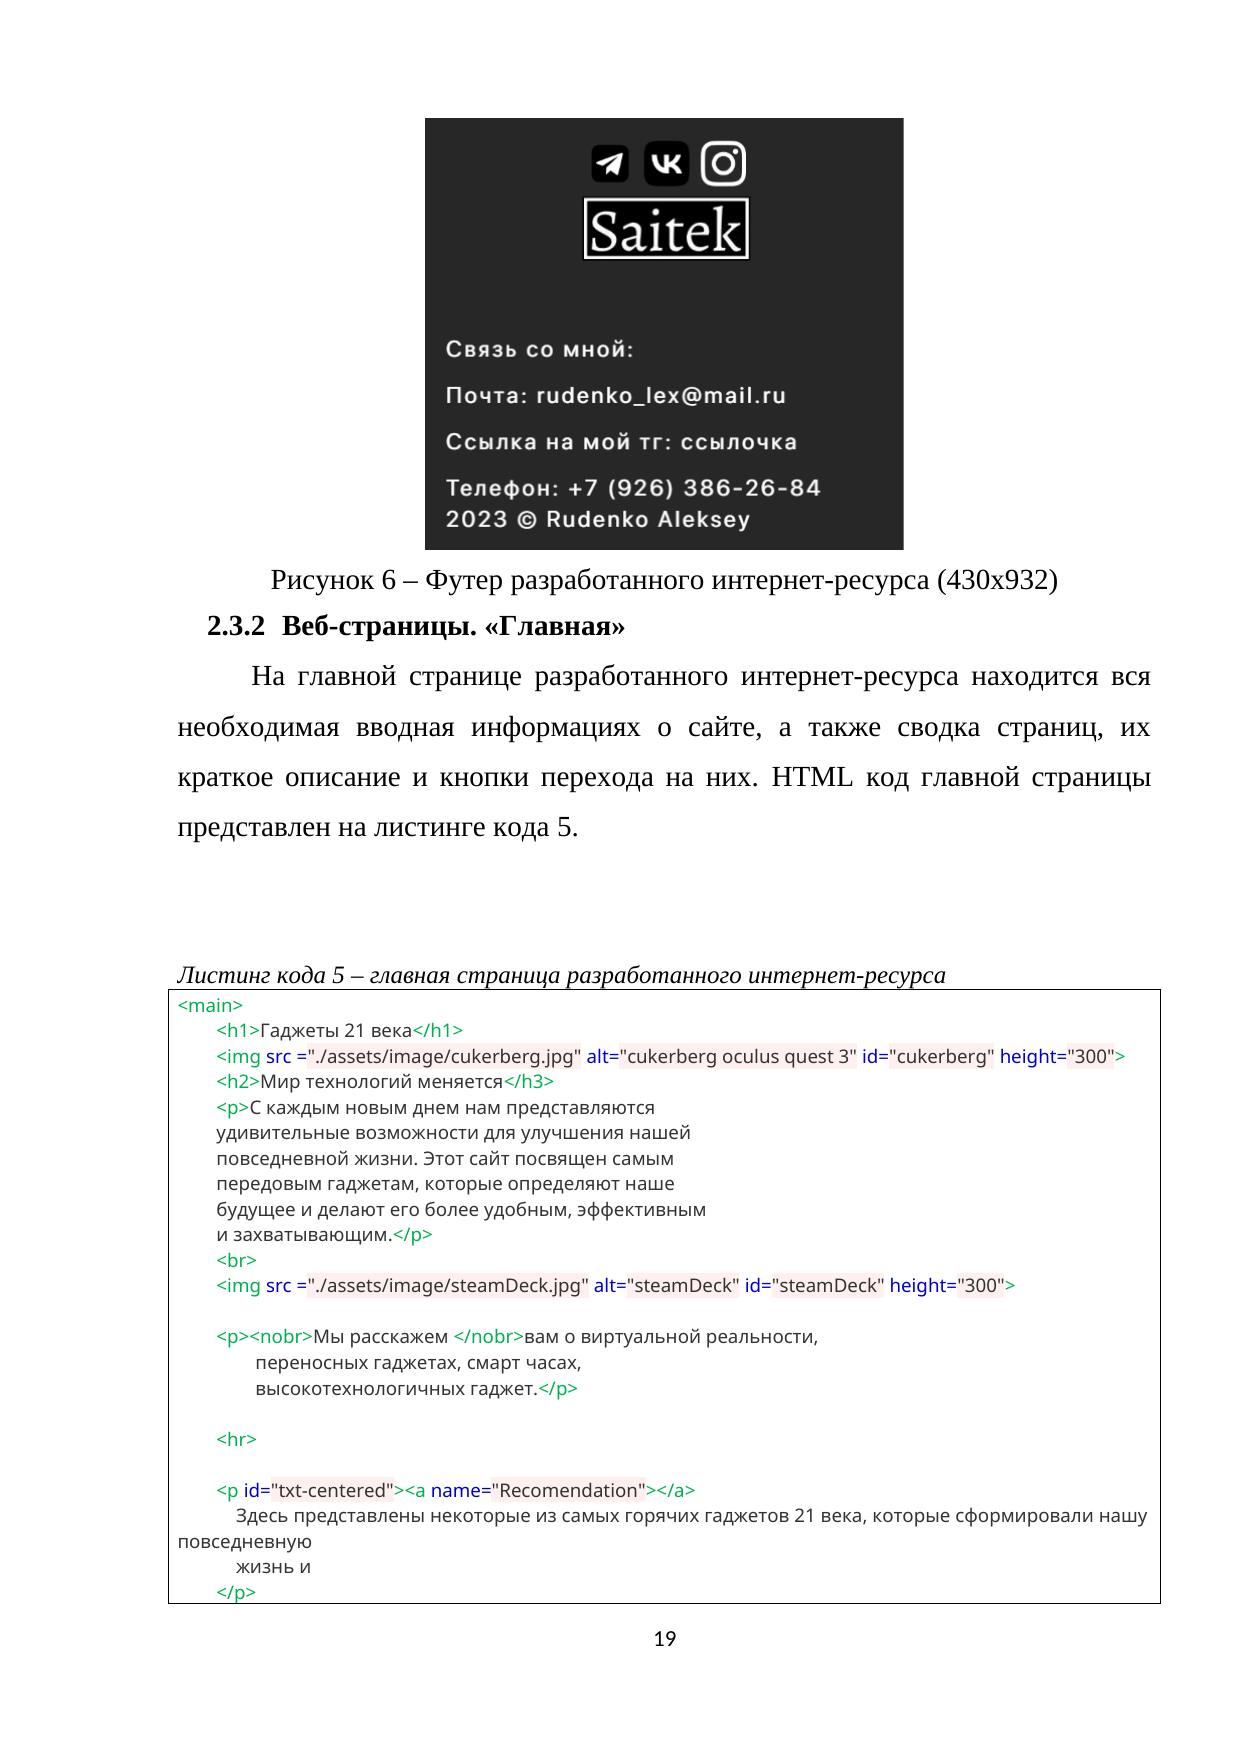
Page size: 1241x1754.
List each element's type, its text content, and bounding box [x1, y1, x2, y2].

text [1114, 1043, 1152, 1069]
text <p>C каждым новым днем нам представляются [177, 1094, 1152, 1120]
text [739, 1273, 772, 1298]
text <hr> [177, 1426, 1152, 1451]
text <h2>Мир технологий меняется</h3> [177, 1069, 1152, 1094]
picture [425, 118, 904, 550]
text На главной странице разработанного интернет-ресурса находится вся необходимая вводная информациях о сайте, а также сводка страниц, их краткое описание и кнопки перехода на них. HTML код главной страницы представлен на листинге кода 5. [177, 658, 1152, 843]
text переносных гаджетах, смарт часах, [177, 1349, 1152, 1375]
text будущее и делают его более удобным, эффективным [177, 1196, 1152, 1222]
text удивительные возможности для улучшения нашей [177, 1120, 1152, 1145]
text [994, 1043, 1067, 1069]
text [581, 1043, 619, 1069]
text и захватывающим.</p> [177, 1222, 1152, 1247]
text <p id="txt-centered"><a name="Recomendation"></a> [646, 1477, 1152, 1502]
text Здесь представлены некоторые из самых горячих гаджетов 21 века, которые сформировали нашу повседневную [177, 1502, 1152, 1553]
text <h1>Гаджеты 21 века</h1> [177, 1018, 1152, 1043]
text </p> [177, 1579, 1152, 1603]
text <br> [177, 1247, 1152, 1273]
text передовым гаджетам, которые определяют наше [177, 1171, 1152, 1196]
text <main> [169, 990, 1160, 1018]
text Рисунок 6 – Футер разработанного интернет-ресурса (430х932) [177, 562, 1152, 596]
text Листинг кода 5 – главная страница разработанного интернет-ресурса [177, 960, 1152, 989]
text <p><nobr>Мы расскажем </nobr>вам о виртуальной реальности, [177, 1324, 1152, 1349]
text высокотехнологичных гаджет.</p> [177, 1375, 1152, 1400]
list Веб-страницы. «Главная» [207, 608, 1152, 642]
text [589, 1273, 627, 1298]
text жизнь и [177, 1553, 1152, 1579]
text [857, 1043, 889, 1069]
text повседневной жизни. Этот сайт посвящен самым [177, 1145, 1152, 1171]
